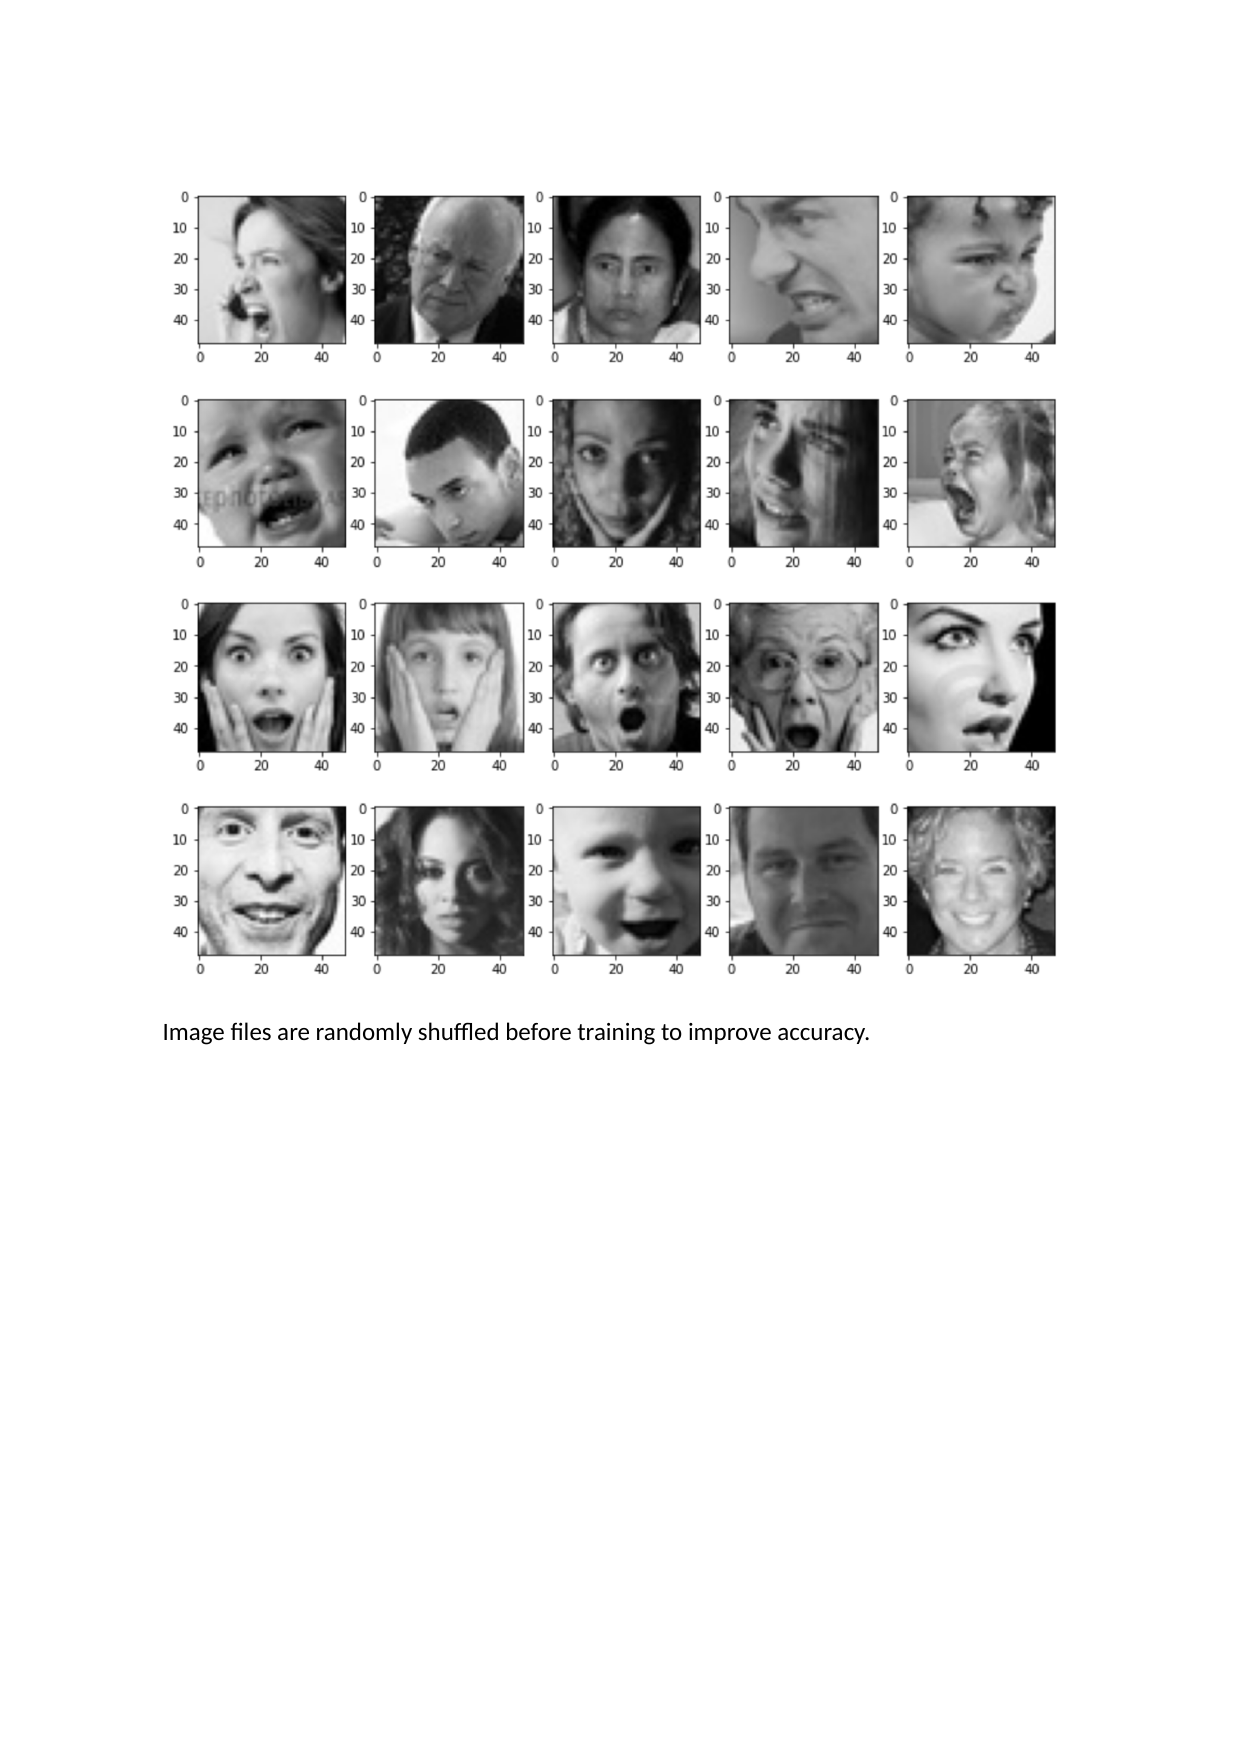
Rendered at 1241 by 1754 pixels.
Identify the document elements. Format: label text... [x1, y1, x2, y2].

text Image files are randomly shuffled before training to improve accuracy. [150, 1016, 1090, 1046]
picture [150, 180, 1091, 989]
